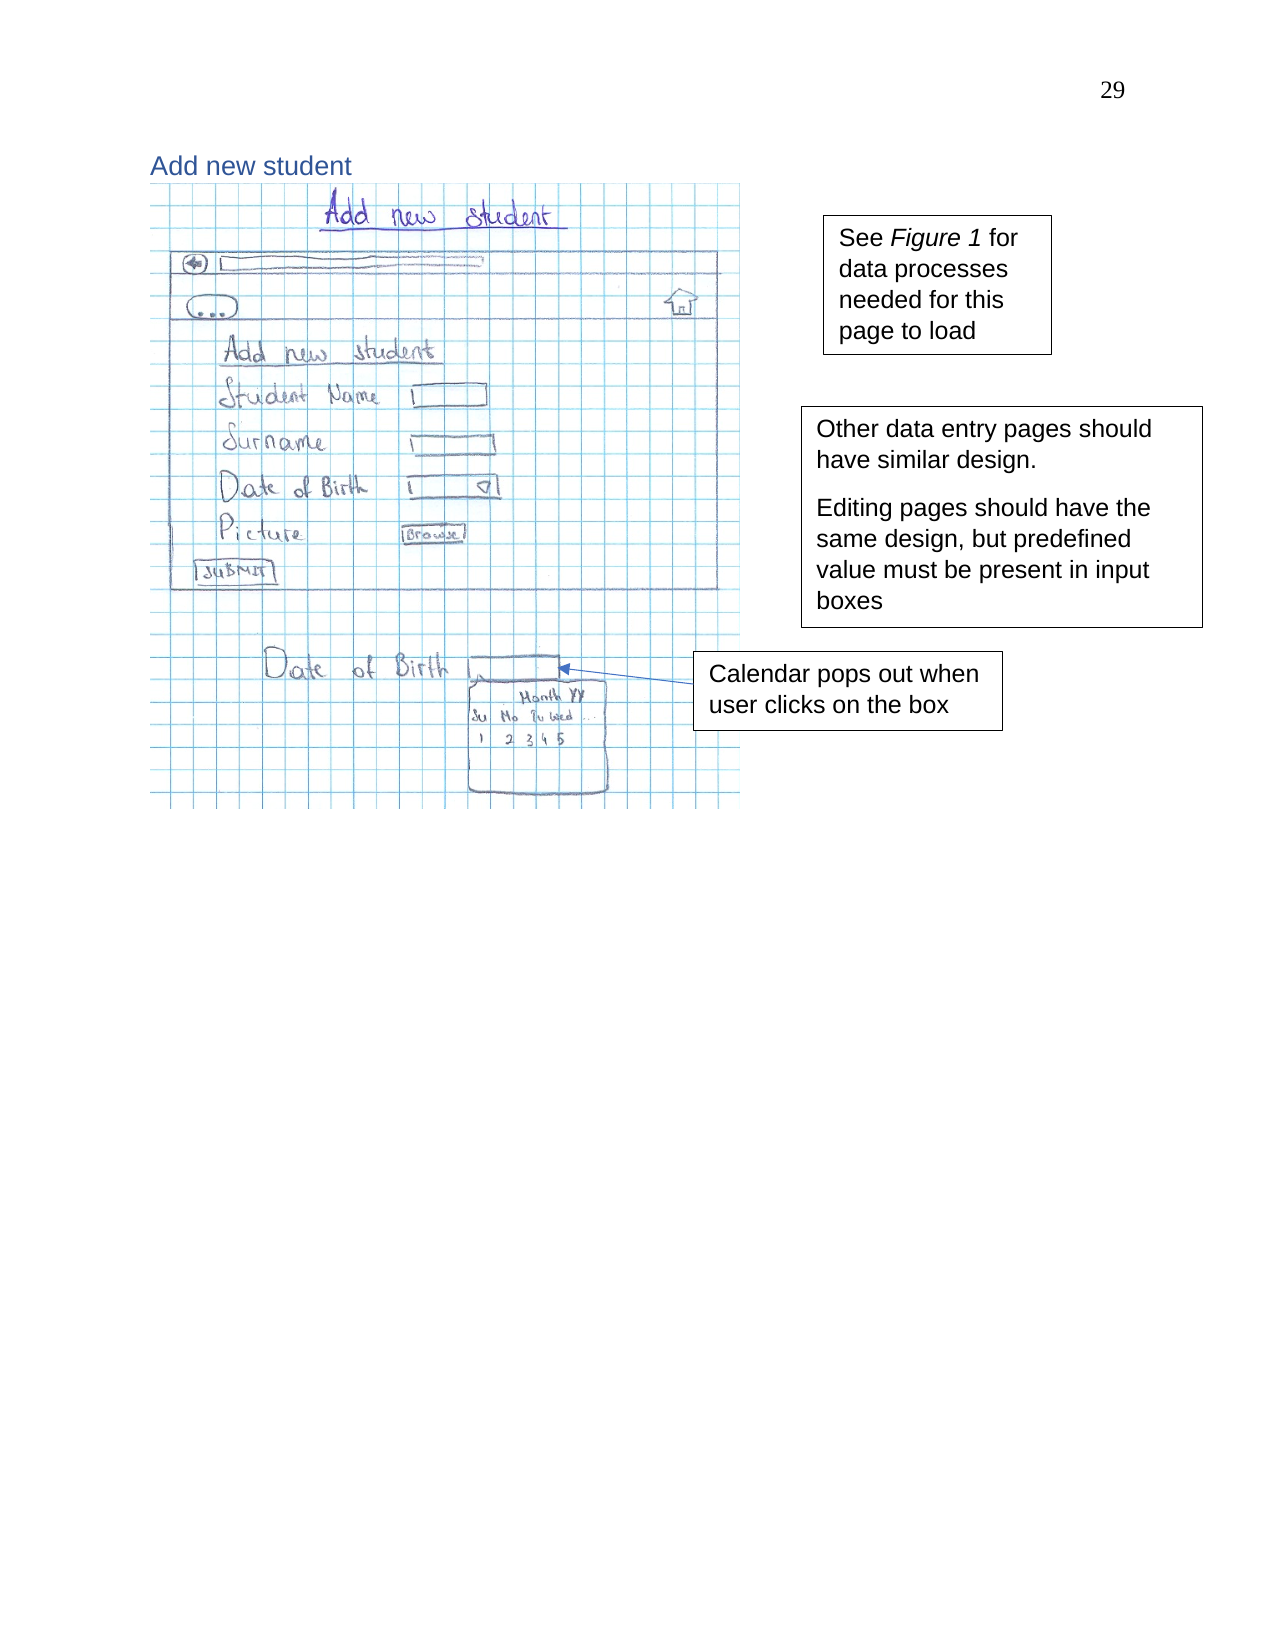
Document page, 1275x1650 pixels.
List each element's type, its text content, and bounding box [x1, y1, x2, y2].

picture [150, 183, 740, 809]
subtitle Add new student [150, 150, 1125, 181]
